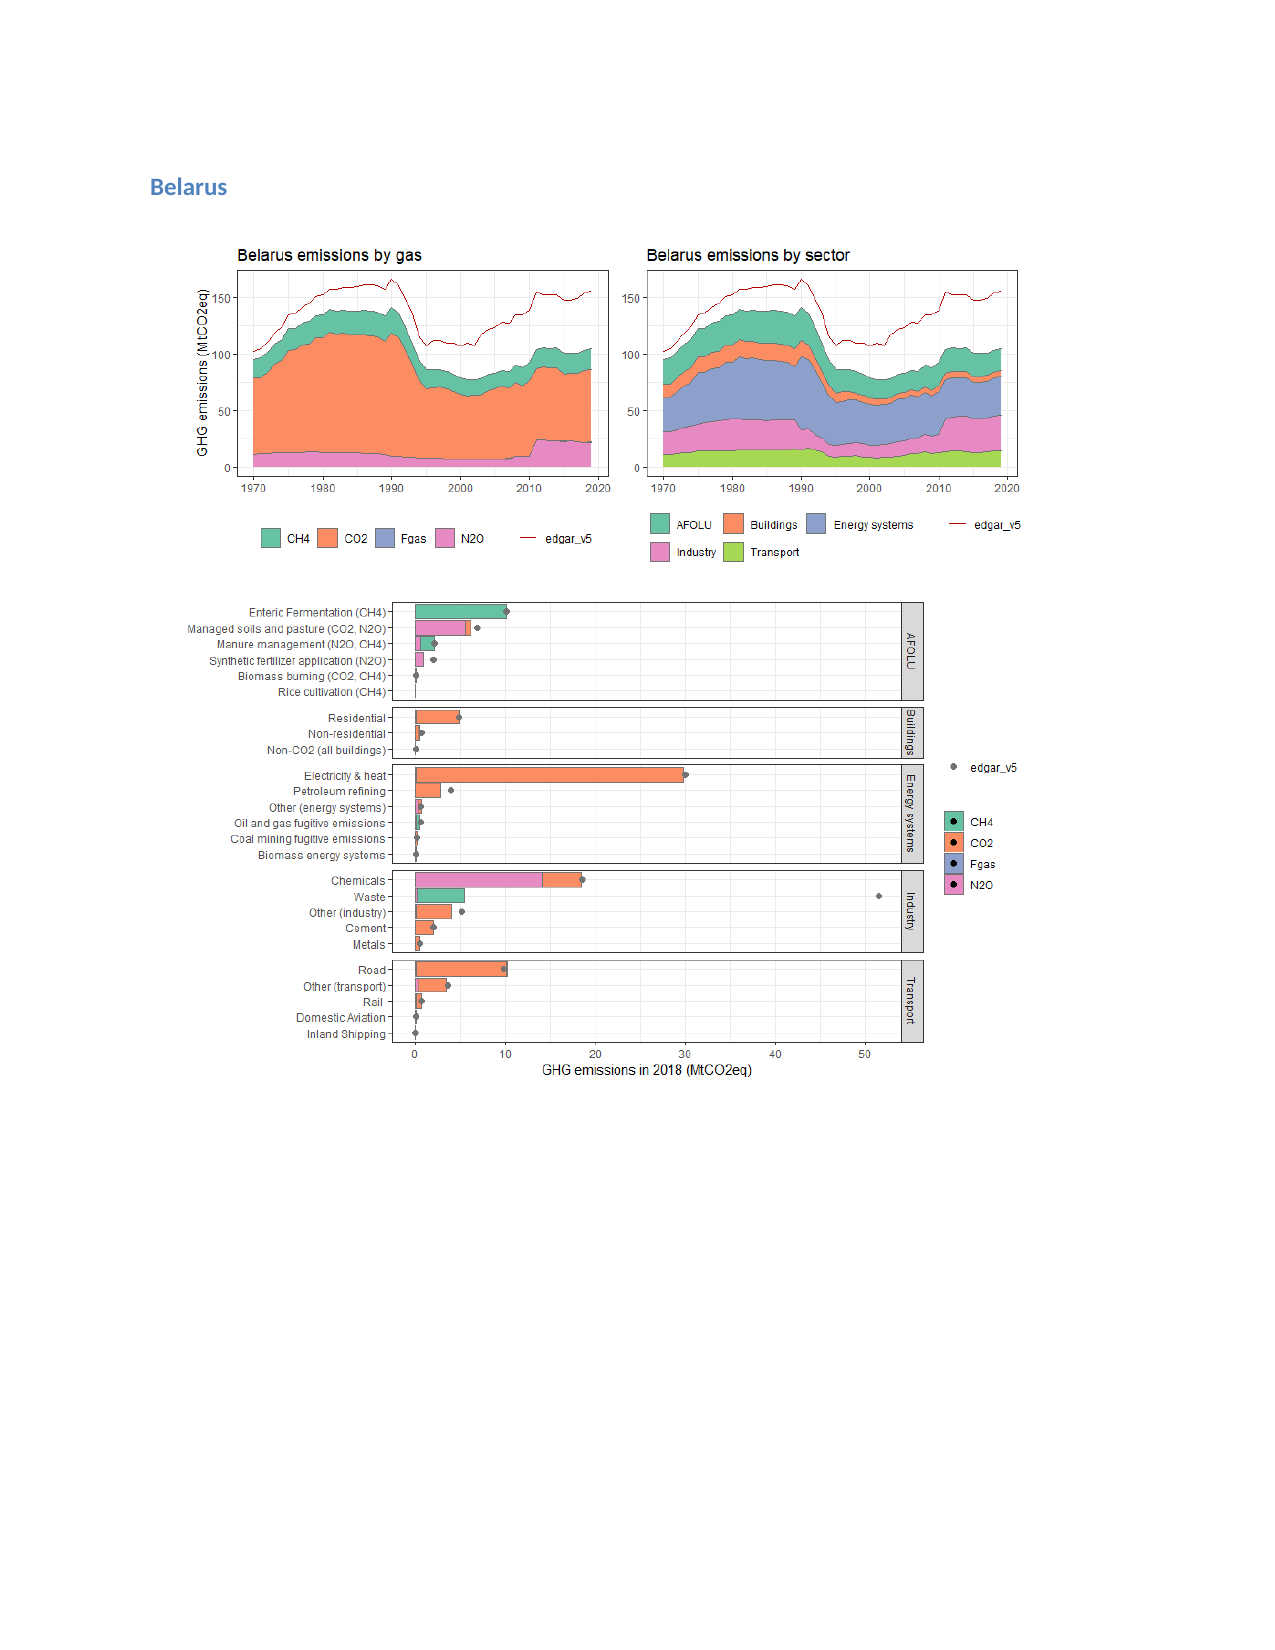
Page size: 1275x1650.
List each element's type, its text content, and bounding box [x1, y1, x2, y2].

picture [168, 220, 1044, 1096]
subtitle Belarus [150, 171, 1125, 201]
